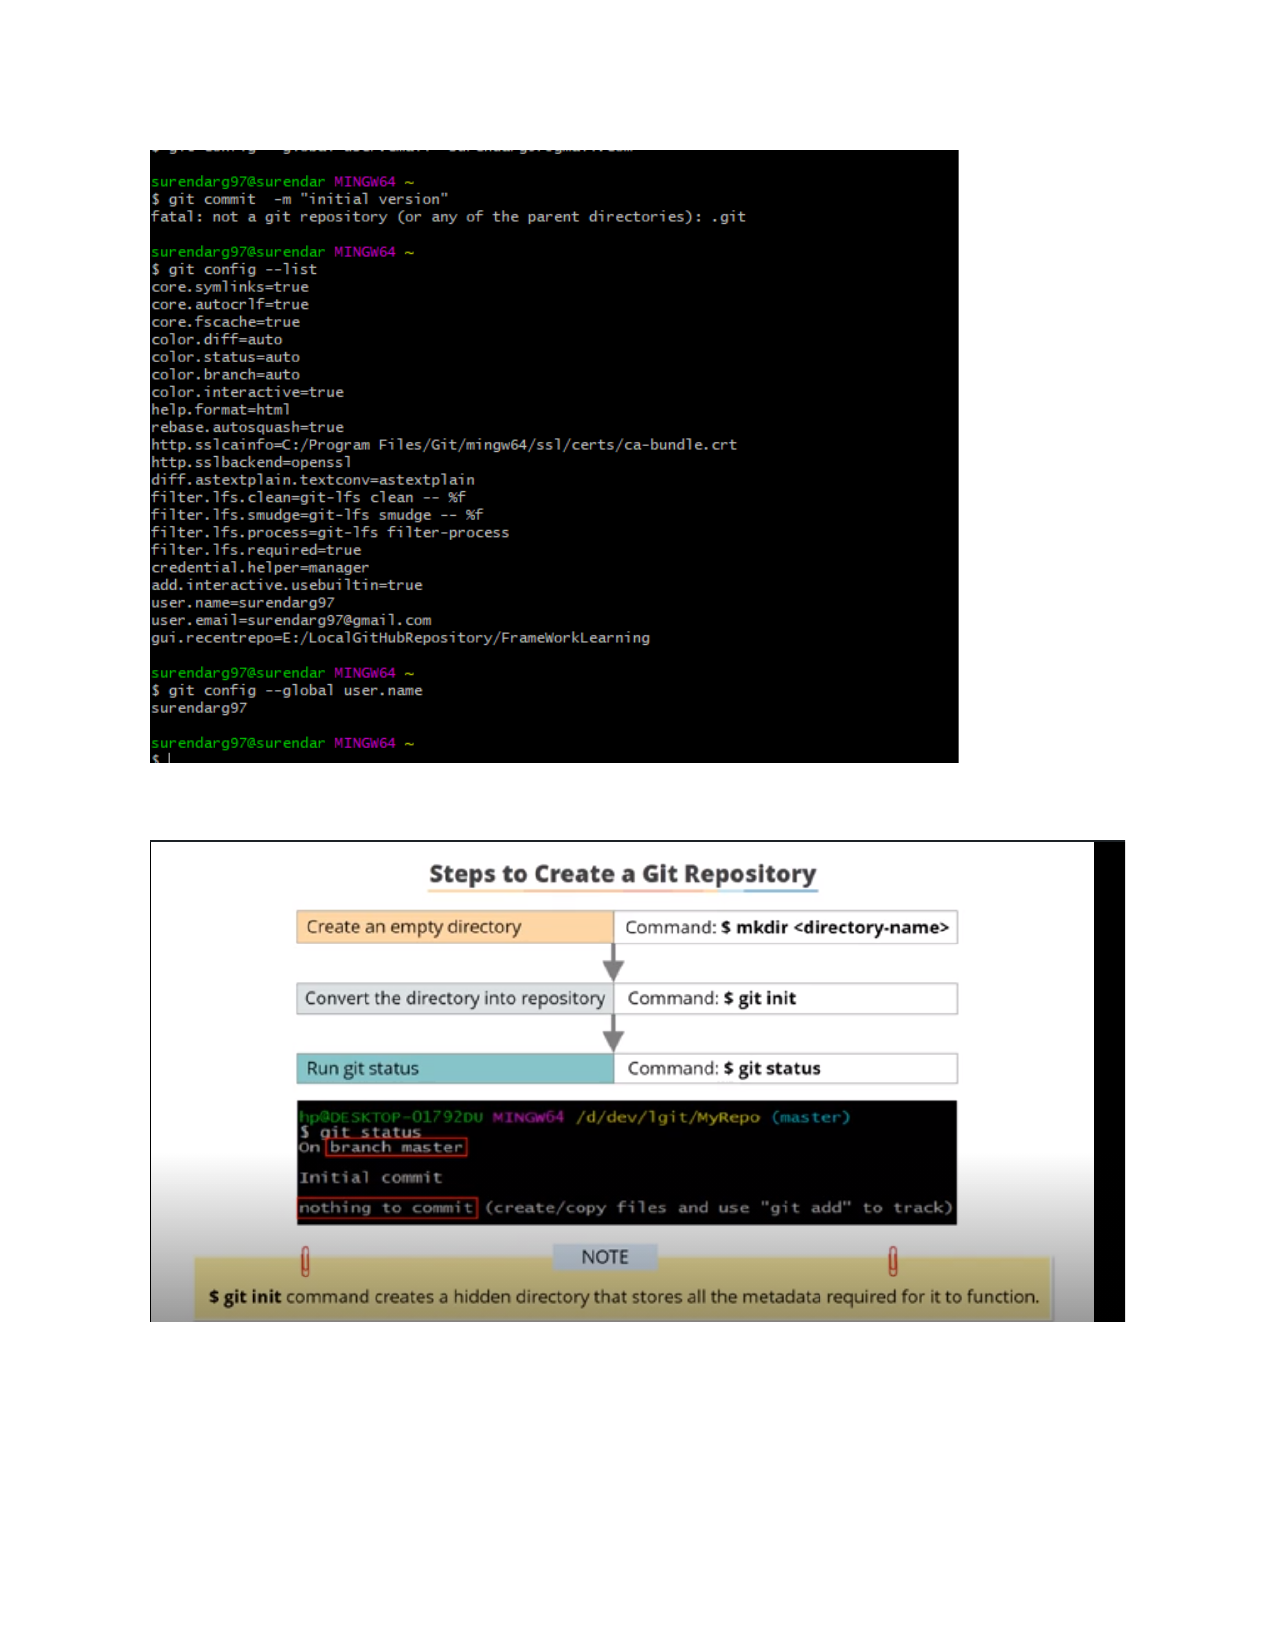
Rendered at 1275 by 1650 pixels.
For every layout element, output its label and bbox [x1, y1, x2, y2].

picture [150, 840, 1125, 1322]
picture [150, 150, 959, 763]
